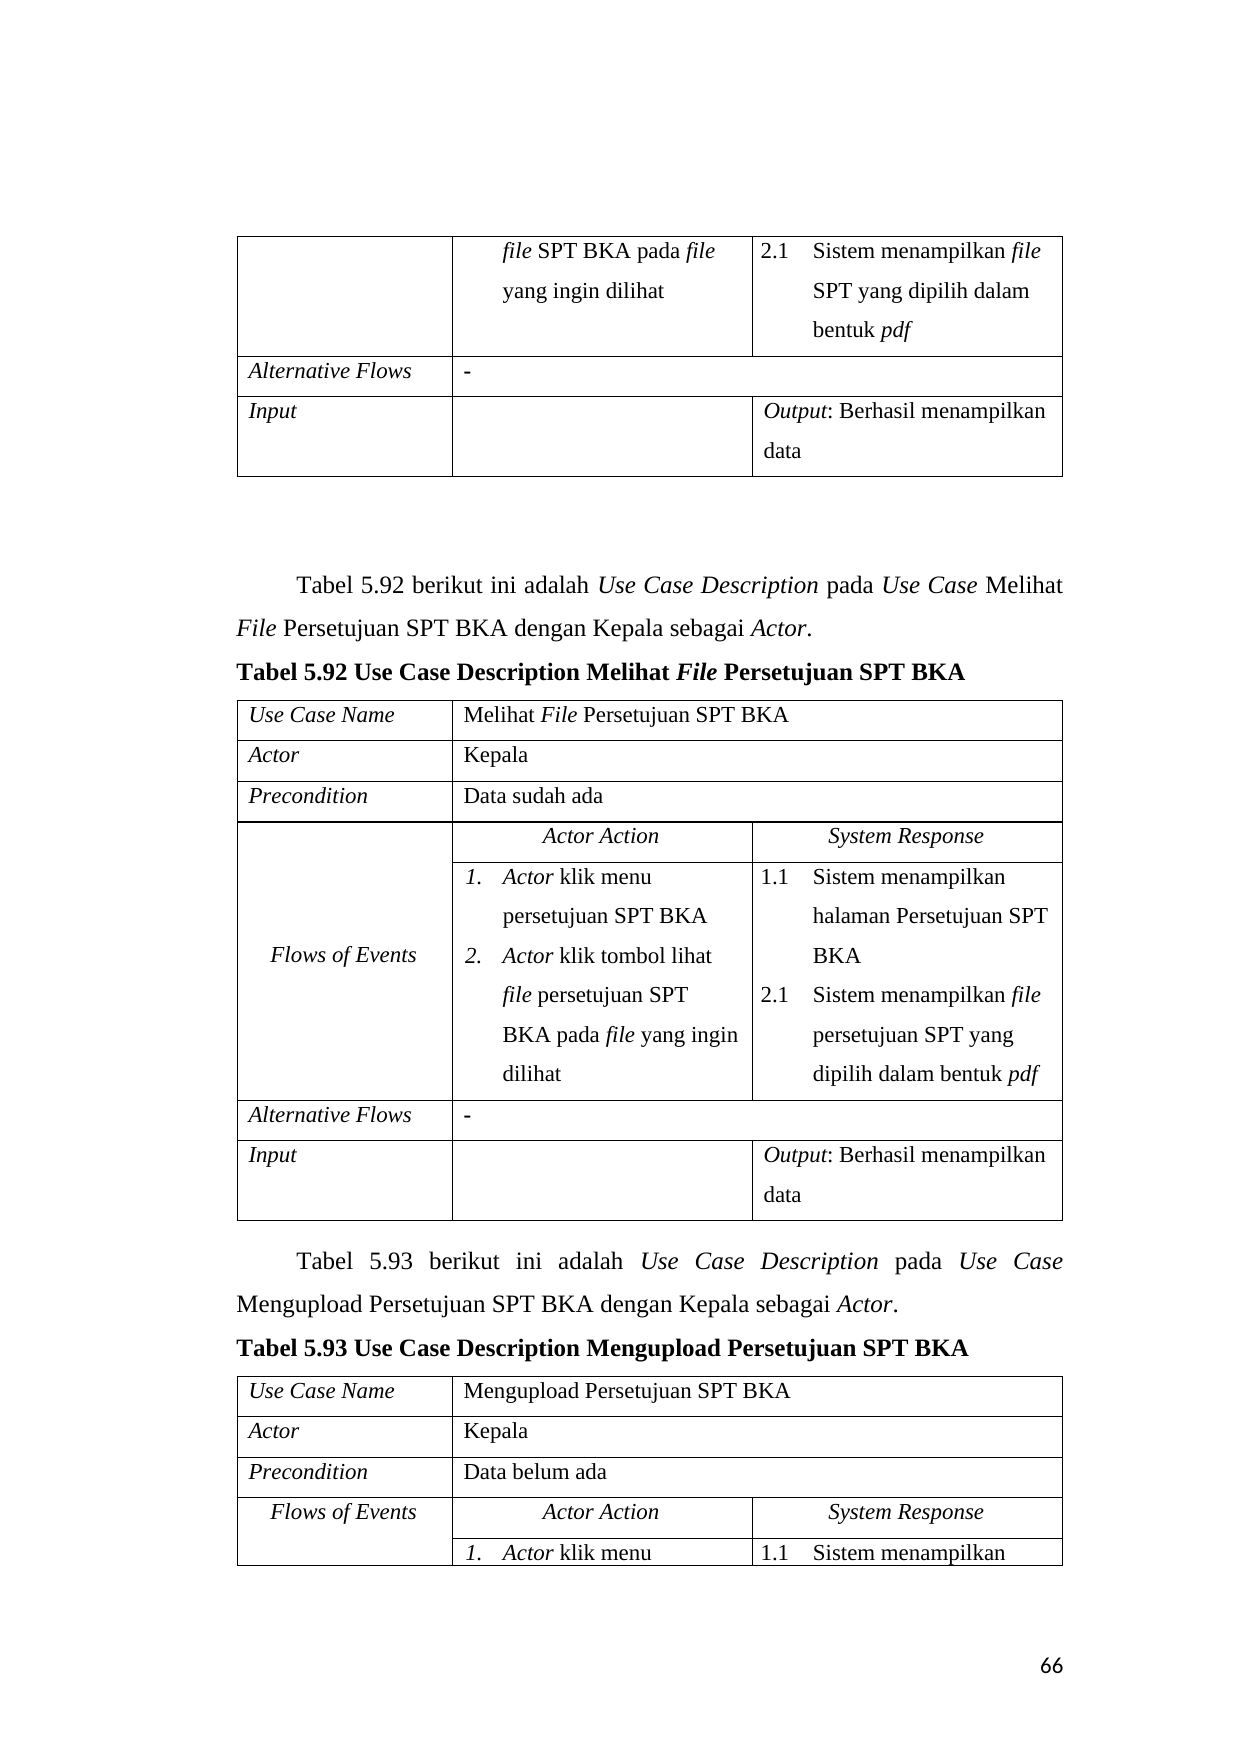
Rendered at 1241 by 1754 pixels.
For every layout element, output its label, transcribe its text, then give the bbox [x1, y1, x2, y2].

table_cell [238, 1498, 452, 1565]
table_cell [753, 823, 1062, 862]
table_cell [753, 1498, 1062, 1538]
text Tabel 5.92 Use Case Description Melihat File Persetujuan SPT BKA [236, 657, 1063, 685]
text Tabel 5.92 berikut ini adalah Use Case Description pada Use Case Melihat File Persetujuan SPT BKA dengan Kepala sebagai Actor. [236, 570, 1063, 642]
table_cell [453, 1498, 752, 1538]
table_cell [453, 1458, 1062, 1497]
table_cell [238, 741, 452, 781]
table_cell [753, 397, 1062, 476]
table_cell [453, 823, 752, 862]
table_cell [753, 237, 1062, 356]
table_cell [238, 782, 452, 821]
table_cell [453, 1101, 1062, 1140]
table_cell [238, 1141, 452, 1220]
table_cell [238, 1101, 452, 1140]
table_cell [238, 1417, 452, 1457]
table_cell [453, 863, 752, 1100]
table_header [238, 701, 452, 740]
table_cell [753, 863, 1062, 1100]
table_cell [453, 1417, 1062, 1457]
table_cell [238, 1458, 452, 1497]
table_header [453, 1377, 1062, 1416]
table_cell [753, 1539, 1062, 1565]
text Tabel 5.93 Use Case Description Mengupload Persetujuan SPT BKA [236, 1333, 1063, 1361]
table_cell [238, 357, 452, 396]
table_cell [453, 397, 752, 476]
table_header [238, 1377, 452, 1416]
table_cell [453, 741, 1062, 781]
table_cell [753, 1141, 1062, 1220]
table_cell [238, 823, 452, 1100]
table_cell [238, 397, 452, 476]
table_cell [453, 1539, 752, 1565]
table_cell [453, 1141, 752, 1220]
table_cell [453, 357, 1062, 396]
text Tabel 5.93 berikut ini adalah Use Case Description pada Use Case Mengupload Persetujuan SPT BKA dengan Kepala sebagai Actor. [236, 1246, 1063, 1318]
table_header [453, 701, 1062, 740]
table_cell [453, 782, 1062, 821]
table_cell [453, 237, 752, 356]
